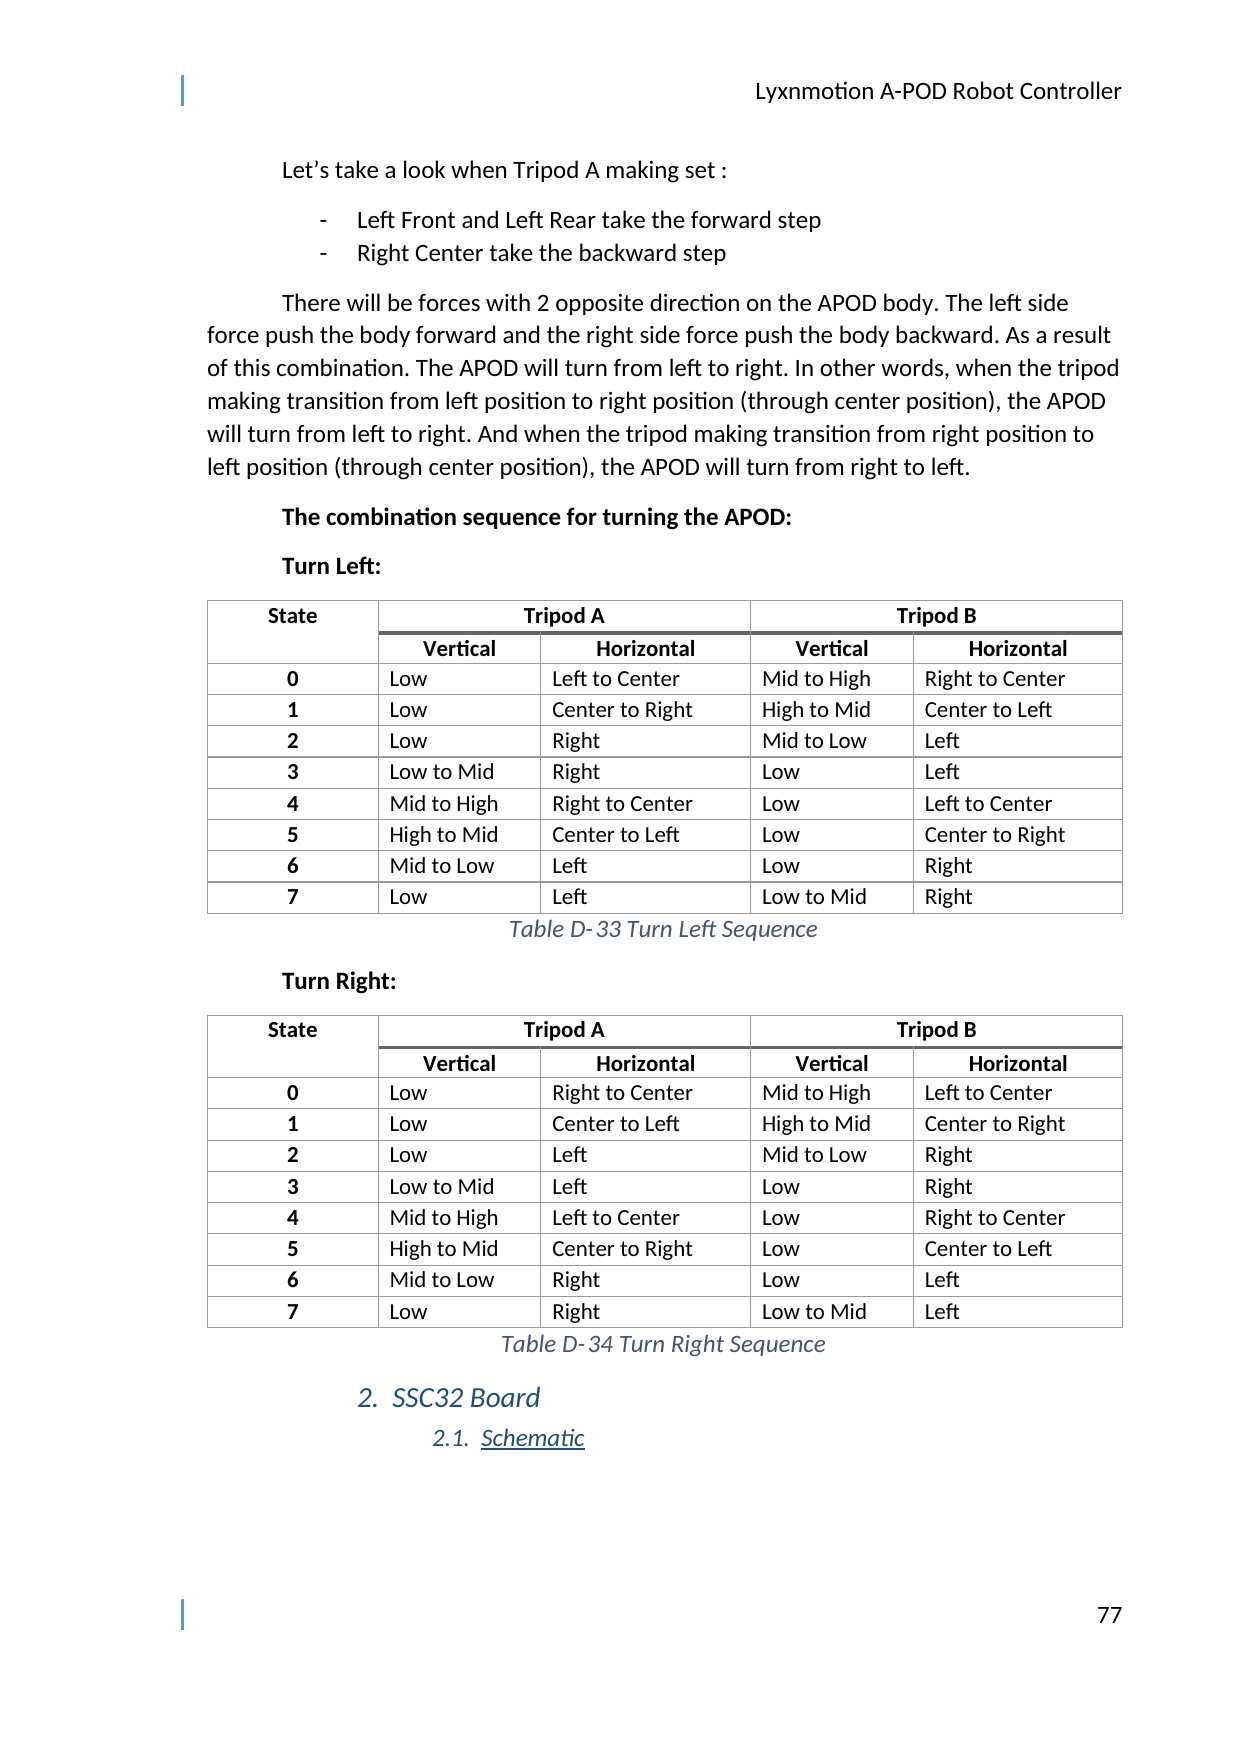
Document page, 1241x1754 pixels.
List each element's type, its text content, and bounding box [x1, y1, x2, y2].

table_cell 1 [208, 1109, 378, 1139]
table_cell Horizontal [914, 1049, 1122, 1077]
table_cell Horizontal [914, 635, 1122, 663]
table_cell 0 [208, 1078, 378, 1108]
table_cell Low to Mid [751, 883, 913, 913]
table_cell Low [379, 883, 540, 913]
table_cell Vertical [751, 1049, 913, 1077]
table_cell High to Mid [379, 820, 540, 850]
table_cell Right [541, 758, 750, 788]
table_cell Left [914, 1297, 1122, 1327]
table_cell Low [751, 851, 913, 881]
table_cell Center to Right [541, 695, 750, 725]
table_cell Low [379, 695, 540, 725]
table_cell Right to Center [541, 789, 750, 819]
table_cell Low [751, 789, 913, 819]
table_cell Right [914, 883, 1122, 913]
table_cell Right [914, 1172, 1122, 1202]
table_cell Left to Center [914, 1078, 1122, 1108]
table_cell High to Mid [751, 1109, 913, 1139]
table_cell Low [379, 1141, 540, 1171]
table_cell Mid to Low [751, 726, 913, 756]
table_cell Low [751, 1172, 913, 1202]
table_header State [208, 601, 378, 663]
table_cell Low to Mid [379, 1172, 540, 1202]
subtitle Schematic [432, 1422, 1122, 1453]
table_cell Mid to Low [751, 1141, 913, 1171]
table_header Tripod A [379, 1016, 750, 1046]
table_cell 1 [208, 695, 378, 725]
table_cell Left [541, 851, 750, 881]
table_cell Left to Center [541, 1203, 750, 1233]
table_cell 2 [208, 726, 378, 756]
table_cell Right [541, 1297, 750, 1327]
table_cell Mid to High [379, 789, 540, 819]
table_cell Low [751, 1234, 913, 1264]
table_cell 0 [208, 664, 378, 694]
table_cell Left to Center [541, 664, 750, 694]
table_cell 6 [208, 851, 378, 881]
text There will be forces with 2 opposite direction on the APOD body. The left side force push the body forward and the right side force push the body backward. As a result of this combination. The APOD will turn from left to right. In other words, when the tripod making transition from left position to right position (through center position), the APOD will turn from left to right. And when the tripod making transition from right position to left position (through center position), the APOD will turn from right to left. [207, 287, 1122, 482]
table_cell Mid to High [751, 664, 913, 694]
table_cell Low [379, 1109, 540, 1139]
table_cell Left [914, 726, 1122, 756]
text The combination sequence for turning the APOD: [207, 501, 1122, 531]
table_cell Vertical [751, 635, 913, 663]
table_cell Center to Right [914, 1109, 1122, 1139]
text Turn Left: [207, 551, 1122, 581]
table_cell Low [379, 1078, 540, 1108]
text Let’s take a look when Tripod A making set : [207, 155, 1122, 185]
table_cell 3 [208, 758, 378, 788]
table_cell Low to Mid [379, 758, 540, 788]
table_cell Low [751, 1203, 913, 1233]
table_cell 3 [208, 1172, 378, 1202]
table_cell Mid to Low [379, 1266, 540, 1296]
table_cell High to Mid [379, 1234, 540, 1264]
table_cell Low [751, 1266, 913, 1296]
table_cell Left [914, 758, 1122, 788]
table_cell Low [751, 758, 913, 788]
table_cell 7 [208, 883, 378, 913]
list Right Center take the backward step [319, 237, 1122, 268]
table_cell 4 [208, 1203, 378, 1233]
table_cell Horizontal [541, 1049, 750, 1077]
table_header State [208, 1016, 378, 1077]
table_cell Mid to Low [379, 851, 540, 881]
table_cell Left [541, 883, 750, 913]
table_cell Right [541, 726, 750, 756]
table_cell Center to Left [914, 1234, 1122, 1264]
table_cell Low to Mid [751, 1297, 913, 1327]
table_cell Low [379, 726, 540, 756]
table_cell Center to Left [914, 695, 1122, 725]
table_cell Low [379, 1297, 540, 1327]
table_cell Right [914, 851, 1122, 881]
subtitle SSC32 Board [357, 1379, 1122, 1415]
table_cell Low [379, 664, 540, 694]
table_cell 6 [208, 1266, 378, 1296]
table_cell Center to Left [541, 1109, 750, 1139]
table_cell Right [914, 1141, 1122, 1171]
table_cell Vertical [379, 635, 540, 663]
table_cell Left to Center [914, 789, 1122, 819]
text Turn Right: [207, 965, 1122, 996]
table_cell Left [541, 1141, 750, 1171]
table_header Tripod A [379, 601, 750, 631]
table_cell Right to Center [914, 1203, 1122, 1233]
table_cell Left [541, 1172, 750, 1202]
table_cell 2 [208, 1141, 378, 1171]
table_cell Right to Center [914, 664, 1122, 694]
table_cell Center to Right [541, 1234, 750, 1264]
table_cell Vertical [379, 1049, 540, 1077]
table_cell Mid to High [751, 1078, 913, 1108]
table_cell 4 [208, 789, 378, 819]
table_cell Horizontal [541, 635, 750, 663]
table_cell 7 [208, 1297, 378, 1327]
table_header Tripod B [751, 601, 1122, 631]
table_cell Mid to High [379, 1203, 540, 1233]
table_header Tripod B [751, 1016, 1122, 1046]
table_cell Low [751, 820, 913, 850]
table_cell High to Mid [751, 695, 913, 725]
table_cell 5 [208, 1234, 378, 1264]
table_cell Left [914, 1266, 1122, 1296]
table_cell 5 [208, 820, 378, 850]
list Left Front and Left Rear take the forward step [319, 204, 1122, 235]
table_cell Right [541, 1266, 750, 1296]
table_cell Center to Left [541, 820, 750, 850]
table_cell Right to Center [541, 1078, 750, 1108]
table_cell Center to Right [914, 820, 1122, 850]
